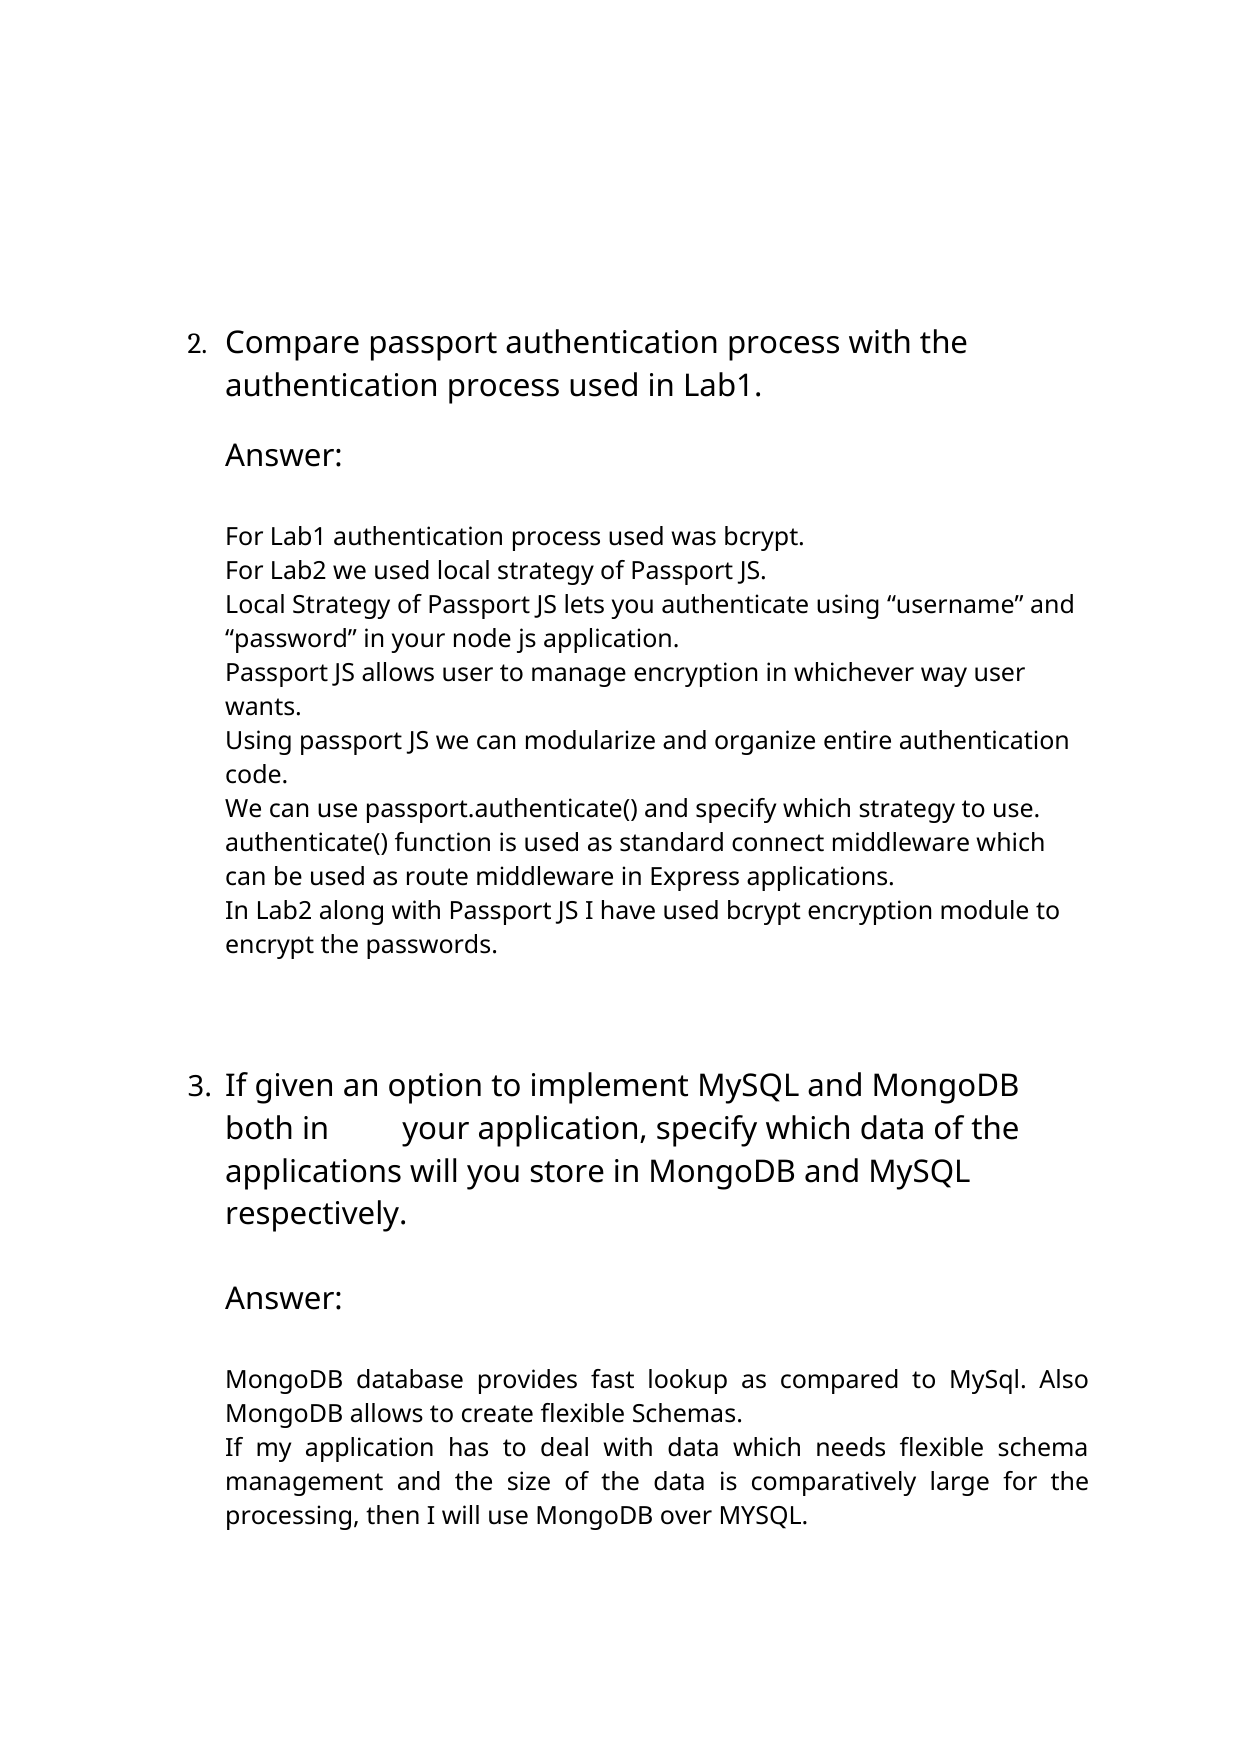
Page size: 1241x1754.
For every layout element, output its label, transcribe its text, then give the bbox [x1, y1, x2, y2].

text We can use passport.authenticate() and specify which strategy to use. authenticate() function is used as standard connect middleware which can be used as route middleware in Express applications. [225, 791, 1090, 893]
list If given an option to implement MySQL and MongoDB both in your application, specify which data of the applications will you store in MongoDB and MySQL respectively. [187, 1063, 1090, 1234]
text Answer: [225, 1276, 1090, 1319]
text Passport JS allows user to manage encryption in whichever way user wants. [225, 654, 1090, 723]
text If my application has to deal with data which needs flexible schema management and the size of the data is comparatively large for the processing, then I will use MongoDB over MYSQL. [225, 1430, 1090, 1532]
text In Lab2 along with Passport JS I have used bcrypt encryption module to encrypt the passwords. [225, 893, 1090, 961]
list Compare passport authentication process with the authentication process used in Lab1. [187, 320, 1090, 406]
text For Lab2 we used local strategy of Passport JS. [225, 552, 1090, 586]
text Local Strategy of Passport JS lets you authenticate using “username” and “password” in your node js application. [225, 586, 1090, 654]
text Using passport JS we can modularize and organize entire authentication code. [225, 723, 1090, 791]
text Answer: [225, 433, 1090, 476]
text For Lab1 authentication process used was bcrypt. [225, 518, 1090, 552]
text MongoDB database provides fast lookup as compared to MySql. Also MongoDB allows to create flexible Schemas. [225, 1362, 1090, 1430]
